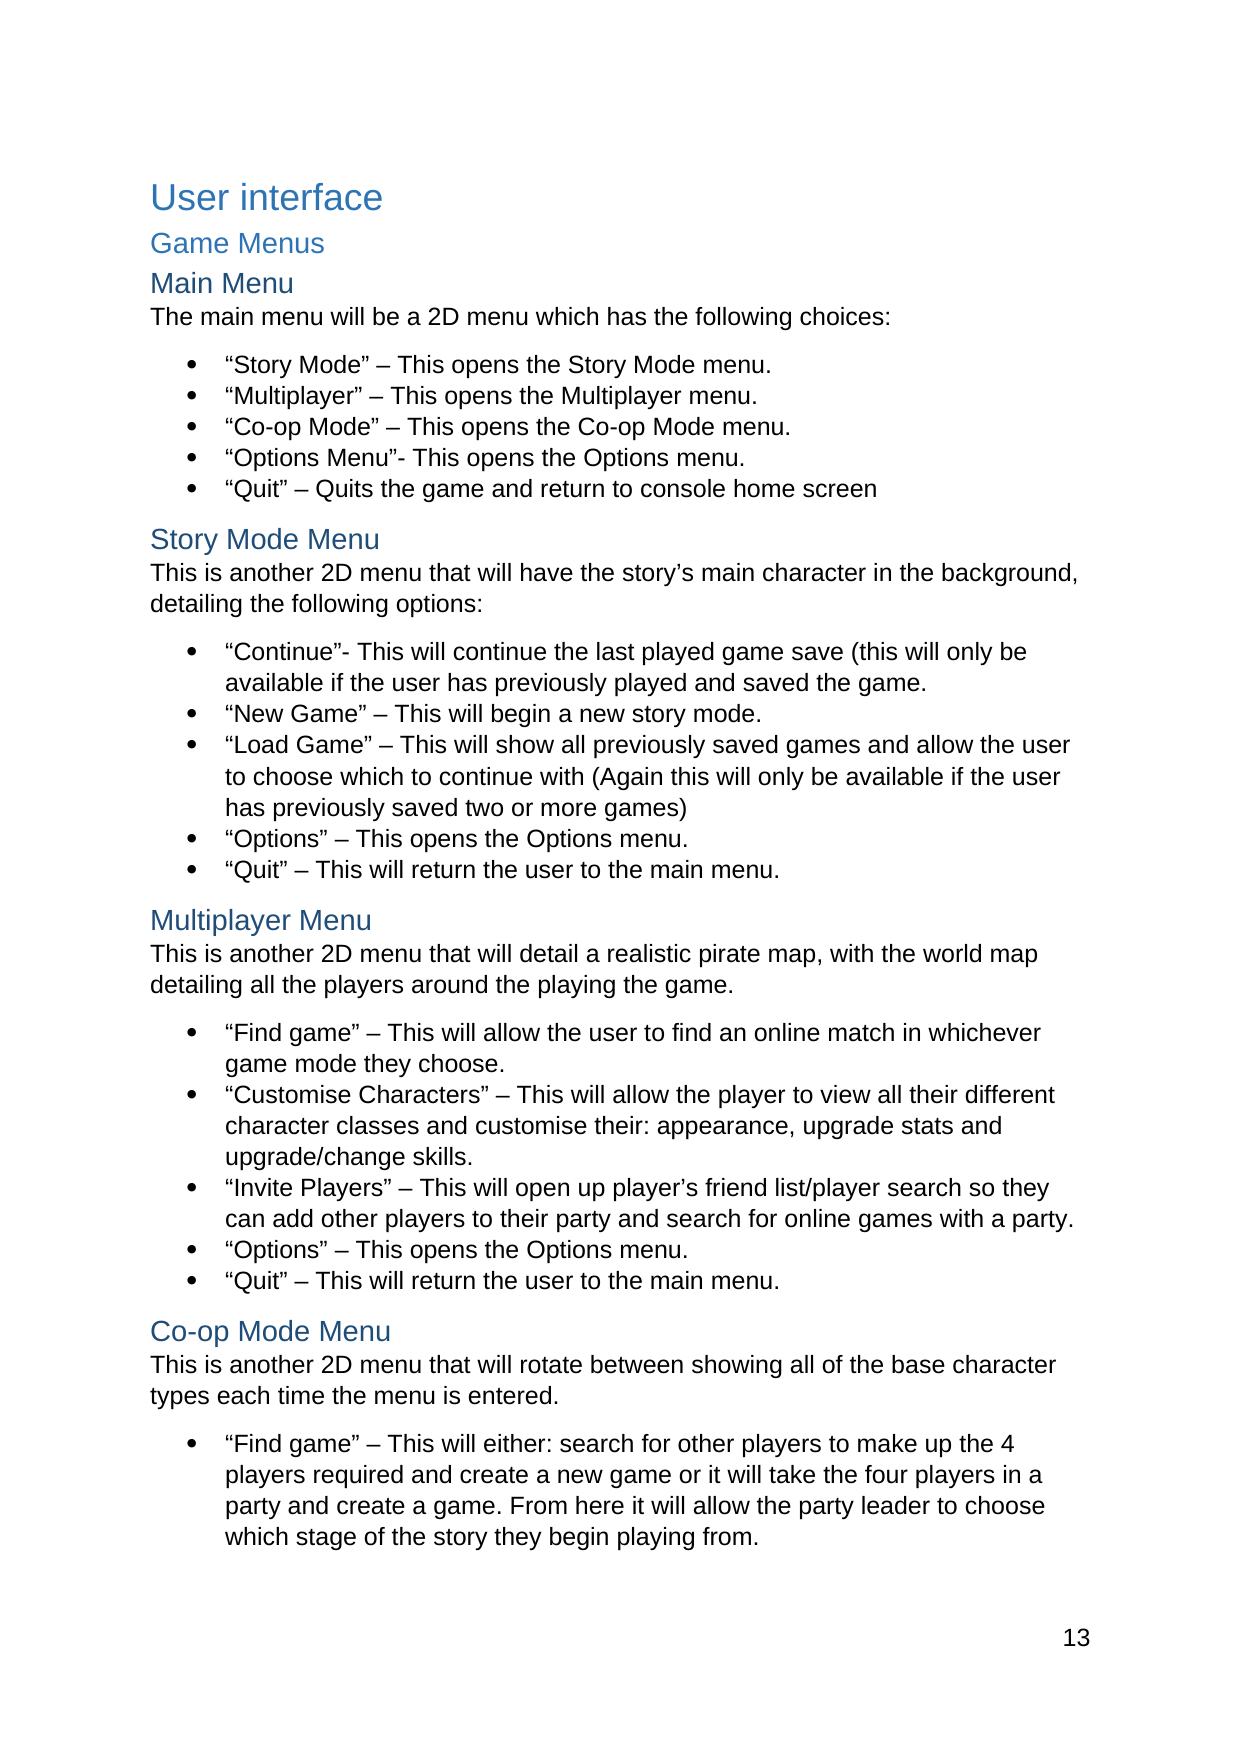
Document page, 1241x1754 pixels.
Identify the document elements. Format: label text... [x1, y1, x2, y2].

list “Load Game” – This will show all previously saved games and allow the user to choose which to continue with (Again this will only be available if the user has previously saved two or more games) [187, 731, 1090, 821]
text The main menu will be a 2D menu which has the following choices: [150, 302, 1090, 331]
text This is another 2D menu that will have the story’s main character in the background, detailing the following options: [150, 558, 1090, 618]
list “Quit” – This will return the user to the main menu. [187, 855, 1090, 884]
list “Co-op Mode” – This opens the Co-op Mode menu. [187, 412, 1090, 441]
subtitle Story Mode Menu [150, 522, 1090, 556]
list “Customise Characters” – This will allow the player to view all their different character classes and customise their: appearance, upgrade stats and upgrade/change skills. [187, 1080, 1090, 1171]
list “Multiplayer” – This opens the Multiplayer menu. [187, 381, 1090, 410]
subtitle Game Menus [150, 226, 1090, 259]
subtitle Main Menu [150, 266, 1090, 299]
list “Options Menu”- This opens the Options menu. [187, 443, 1090, 472]
list “Quit” – Quits the game and return to console home screen [187, 474, 1090, 503]
subtitle Co-op Mode Menu [150, 1314, 1090, 1348]
list “Story Mode” – This opens the Story Mode menu. [187, 350, 1090, 379]
list “Continue”- This will continue the last played game save (this will only be available if the user has previously played and saved the game. [187, 637, 1090, 697]
text This is another 2D menu that will rotate between showing all of the base character types each time the menu is entered. [150, 1350, 1090, 1410]
subtitle User interface [150, 175, 1090, 218]
list “Find game” – This will allow the user to find an online match in whichever game mode they choose. [187, 1018, 1090, 1077]
list “Options” – This opens the Options menu. [187, 1235, 1090, 1264]
list “New Game” – This will begin a new story mode. [187, 699, 1090, 728]
list “Find game” – This will either: search for other players to make up the 4 players required and create a new game or it will take the four players in a party and create a game. From here it will allow the party leader to choose which stage of the story they begin playing from. [187, 1429, 1090, 1551]
list “Options” – This opens the Options menu. [187, 824, 1090, 853]
subtitle Multiplayer Menu [150, 903, 1090, 936]
list “Quit” – This will return the user to the main menu. [187, 1266, 1090, 1295]
text This is another 2D menu that will detail a realistic pirate map, with the world map detailing all the players around the playing the game. [150, 939, 1090, 999]
